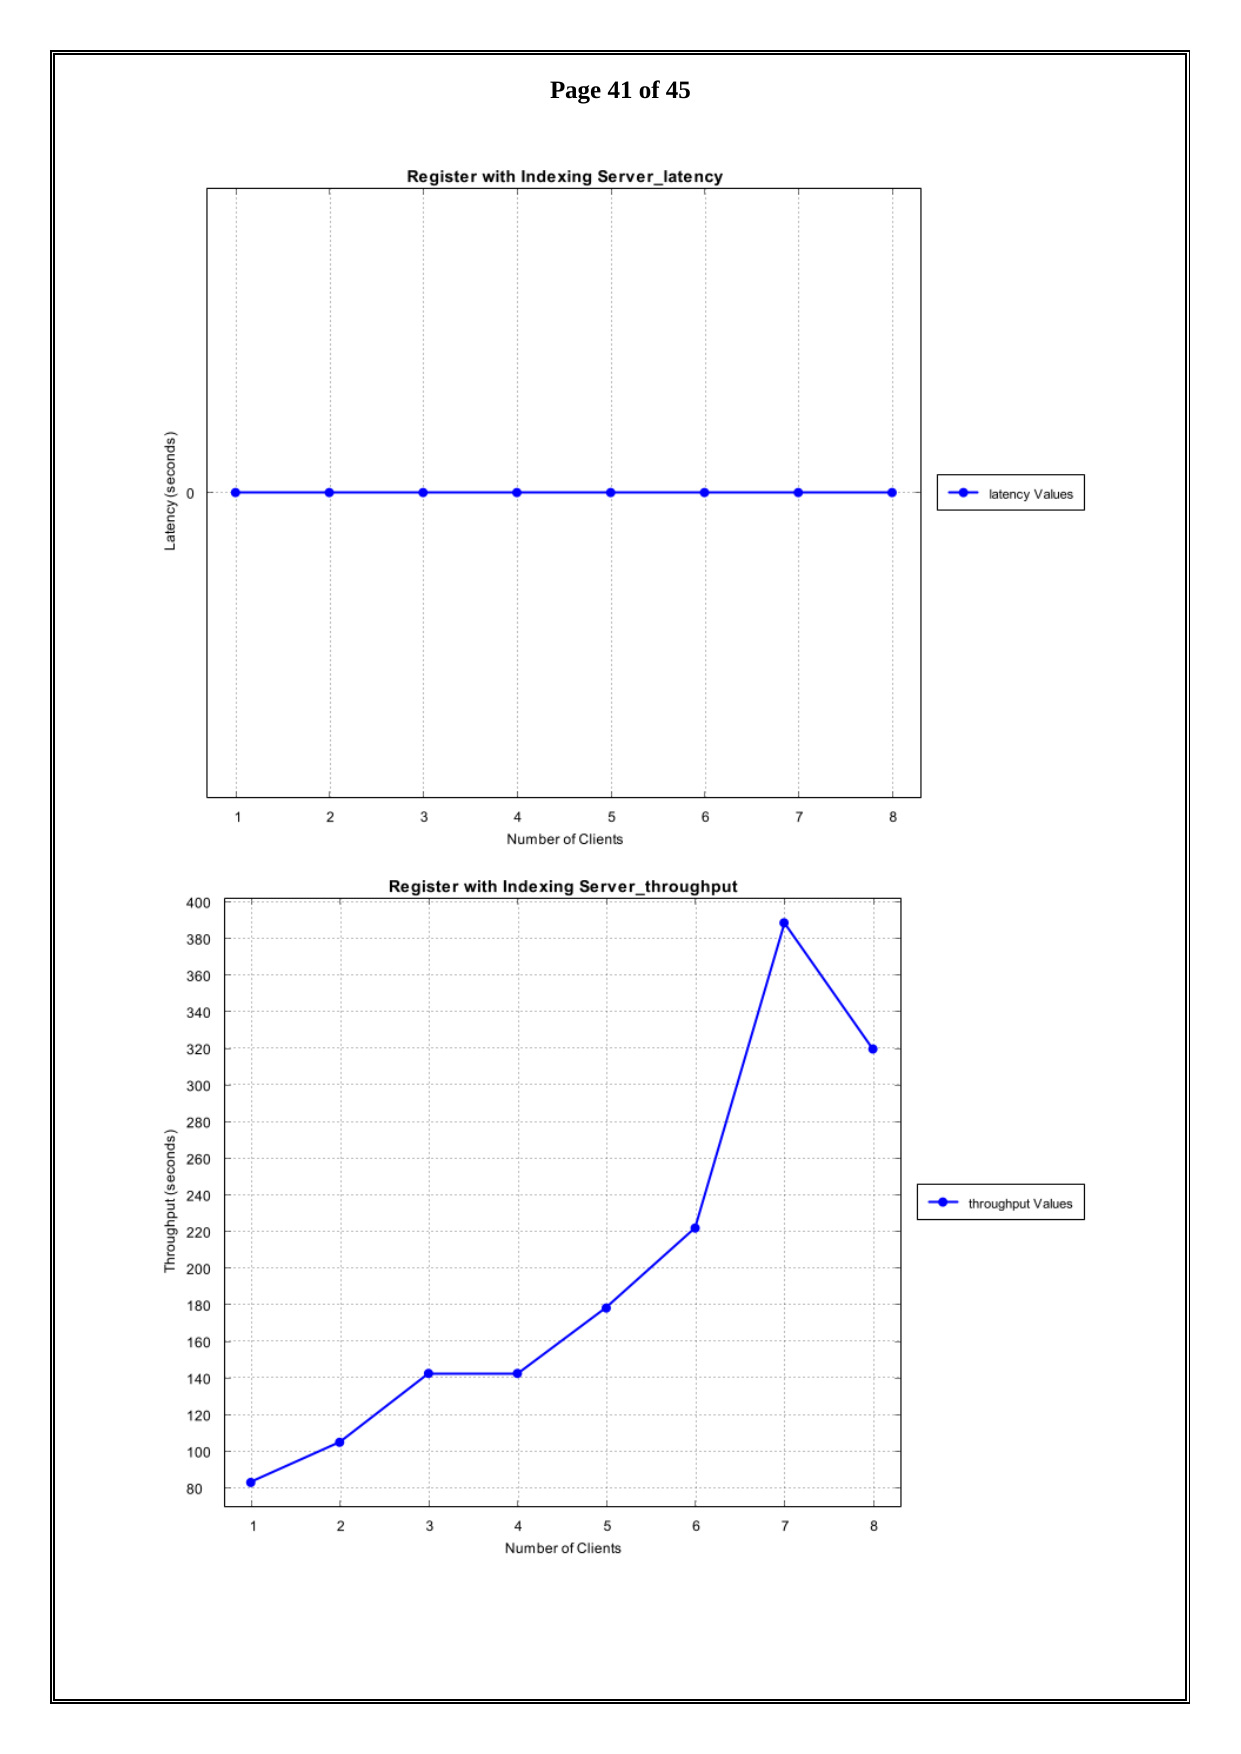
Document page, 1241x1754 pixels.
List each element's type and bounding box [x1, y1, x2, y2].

picture [150, 150, 1091, 856]
picture [150, 859, 1091, 1565]
